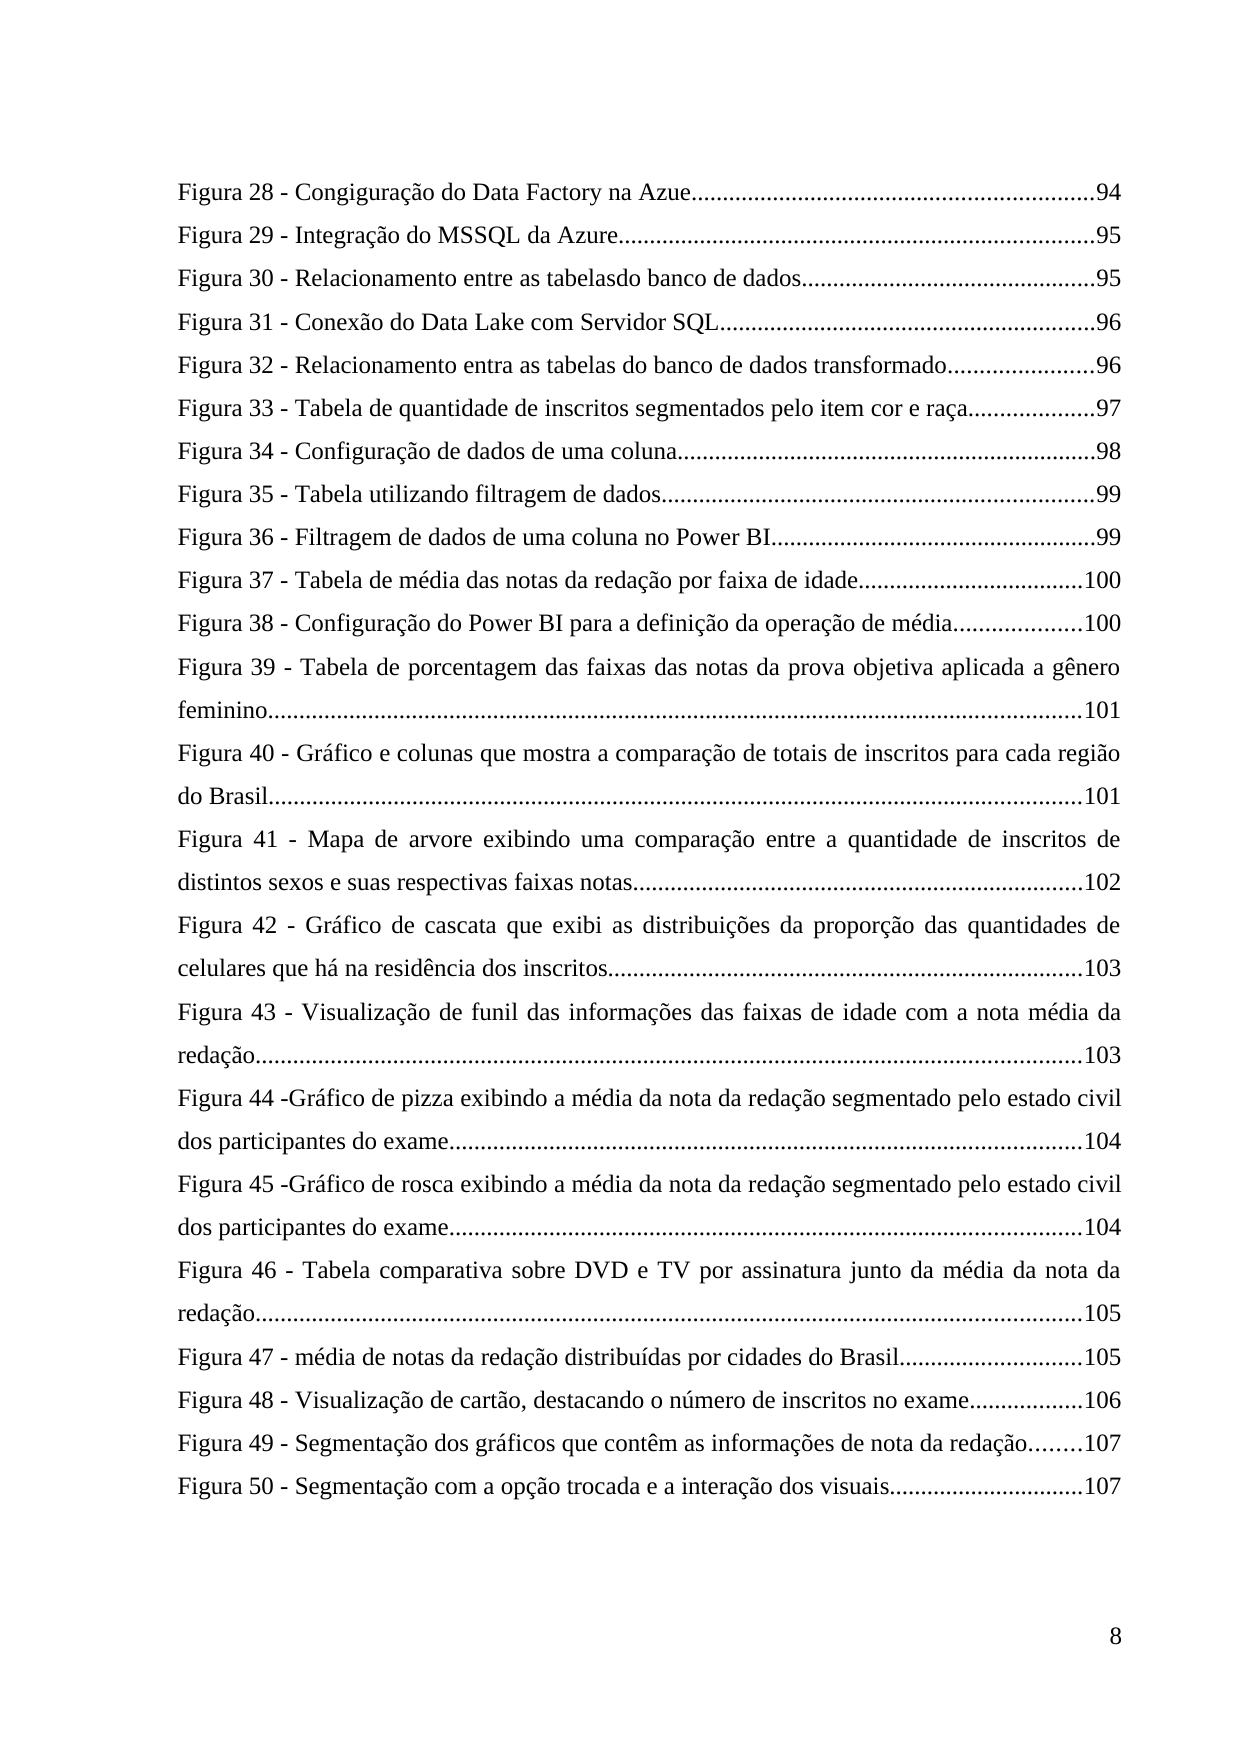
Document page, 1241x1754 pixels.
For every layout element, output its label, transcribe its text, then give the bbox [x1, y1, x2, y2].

text Figura 45 -Gráfico de rosca exibindo a média da nota da redação segmentado pelo estado civil dos participantes do exame 104 [177, 1169, 1122, 1241]
text Figura 48 - Visualização de cartão, destacando o número de inscritos no exame 106 [177, 1385, 1122, 1413]
text Figura 44 -Gráfico de pizza exibindo a média da nota da redação segmentado pelo estado civil dos participantes do exame 104 [177, 1083, 1122, 1155]
text Figura 46 - Tabela comparativa sobre DVD e TV por assinatura junto da média da nota da redação 105 [177, 1255, 1122, 1327]
text Figura 31 - Conexão do Data Lake com Servidor SQL 96 [177, 307, 1122, 335]
text Figura 30 - Relacionamento entre as tabelasdo banco de dados 95 [177, 263, 1122, 292]
text Figura 34 - Configuração de dados de uma coluna 98 [177, 436, 1122, 465]
text Figura 50 - Segmentação com a opção trocada e a interação dos visuais 107 [177, 1471, 1122, 1500]
text Figura 35 - Tabela utilizando filtragem de dados 99 [177, 479, 1122, 508]
text Figura 47 - média de notas da redação distribuídas por cidades do Brasil. 105 [177, 1342, 1122, 1370]
text Figura 33 - Tabela de quantidade de inscritos segmentados pelo item cor e raça 97 [177, 393, 1122, 422]
text Figura 36 - Filtragem de dados de uma coluna no Power BI 99 [177, 522, 1122, 551]
text Figura 39 - Tabela de porcentagem das faixas das notas da prova objetiva aplicada a gênero feminino 101 [177, 652, 1122, 723]
text Figura 49 - Segmentação dos gráficos que contêm as informações de nota da redação 107 [177, 1428, 1122, 1457]
text Figura 42 - Gráfico de cascata que exibi as distribuições da proporção das quantidades de celulares que há na residência dos inscritos 103 [177, 910, 1122, 982]
text Figura 43 - Visualização de funil das informações das faixas de idade com a nota média da redação. 103 [177, 997, 1122, 1068]
text Figura 40 - Gráfico e colunas que mostra a comparação de totais de inscritos para cada região do Brasil 101 [177, 738, 1122, 810]
text Figura 29 - Integração do MSSQL da Azure 95 [177, 220, 1122, 249]
text Figura 37 - Tabela de média das notas da redação por faixa de idade 100 [177, 565, 1122, 594]
text Figura 41 - Mapa de arvore exibindo uma comparação entre a quantidade de inscritos de distintos sexos e suas respectivas faixas notas 102 [177, 824, 1122, 896]
text Figura 32 - Relacionamento entra as tabelas do banco de dados transformado 96 [177, 350, 1122, 378]
text Figura 28 - Congiguração do Data Factory na Azue 94 [177, 177, 1122, 206]
text Figura 38 - Configuração do Power BI para a definição da operação de média 100 [177, 608, 1122, 637]
